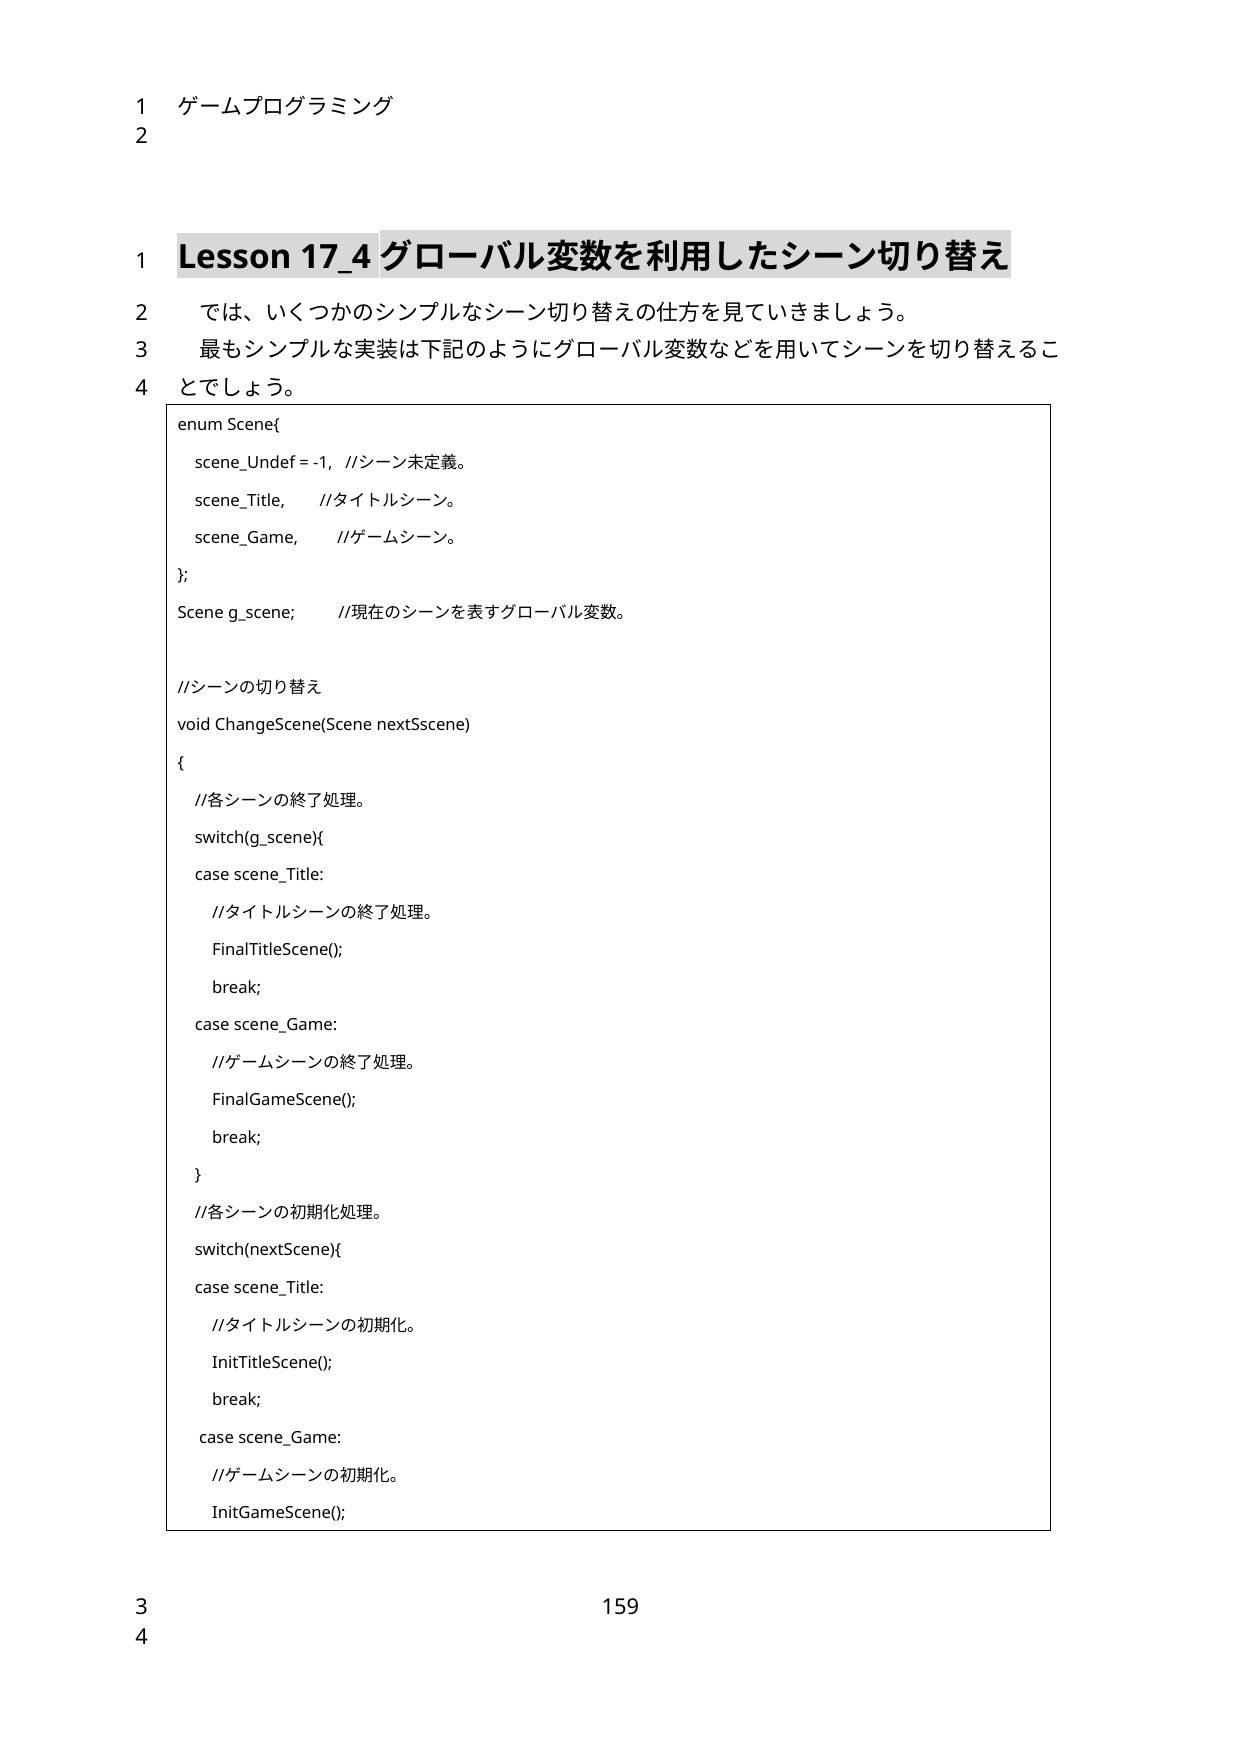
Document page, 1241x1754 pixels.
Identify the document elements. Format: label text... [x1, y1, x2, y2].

text 最もシンプルな実装は下記のようにグローバル変数などを用いてシーンを切り替えることでしょう。 [177, 329, 1063, 404]
subtitle Lesson 17_4 グローバル変数を利用したシーン切り替え [177, 217, 1063, 292]
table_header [167, 405, 1050, 1530]
text では、いくつかのシンプルなシーン切り替えの仕方を見ていきましょう。 [177, 292, 1063, 329]
